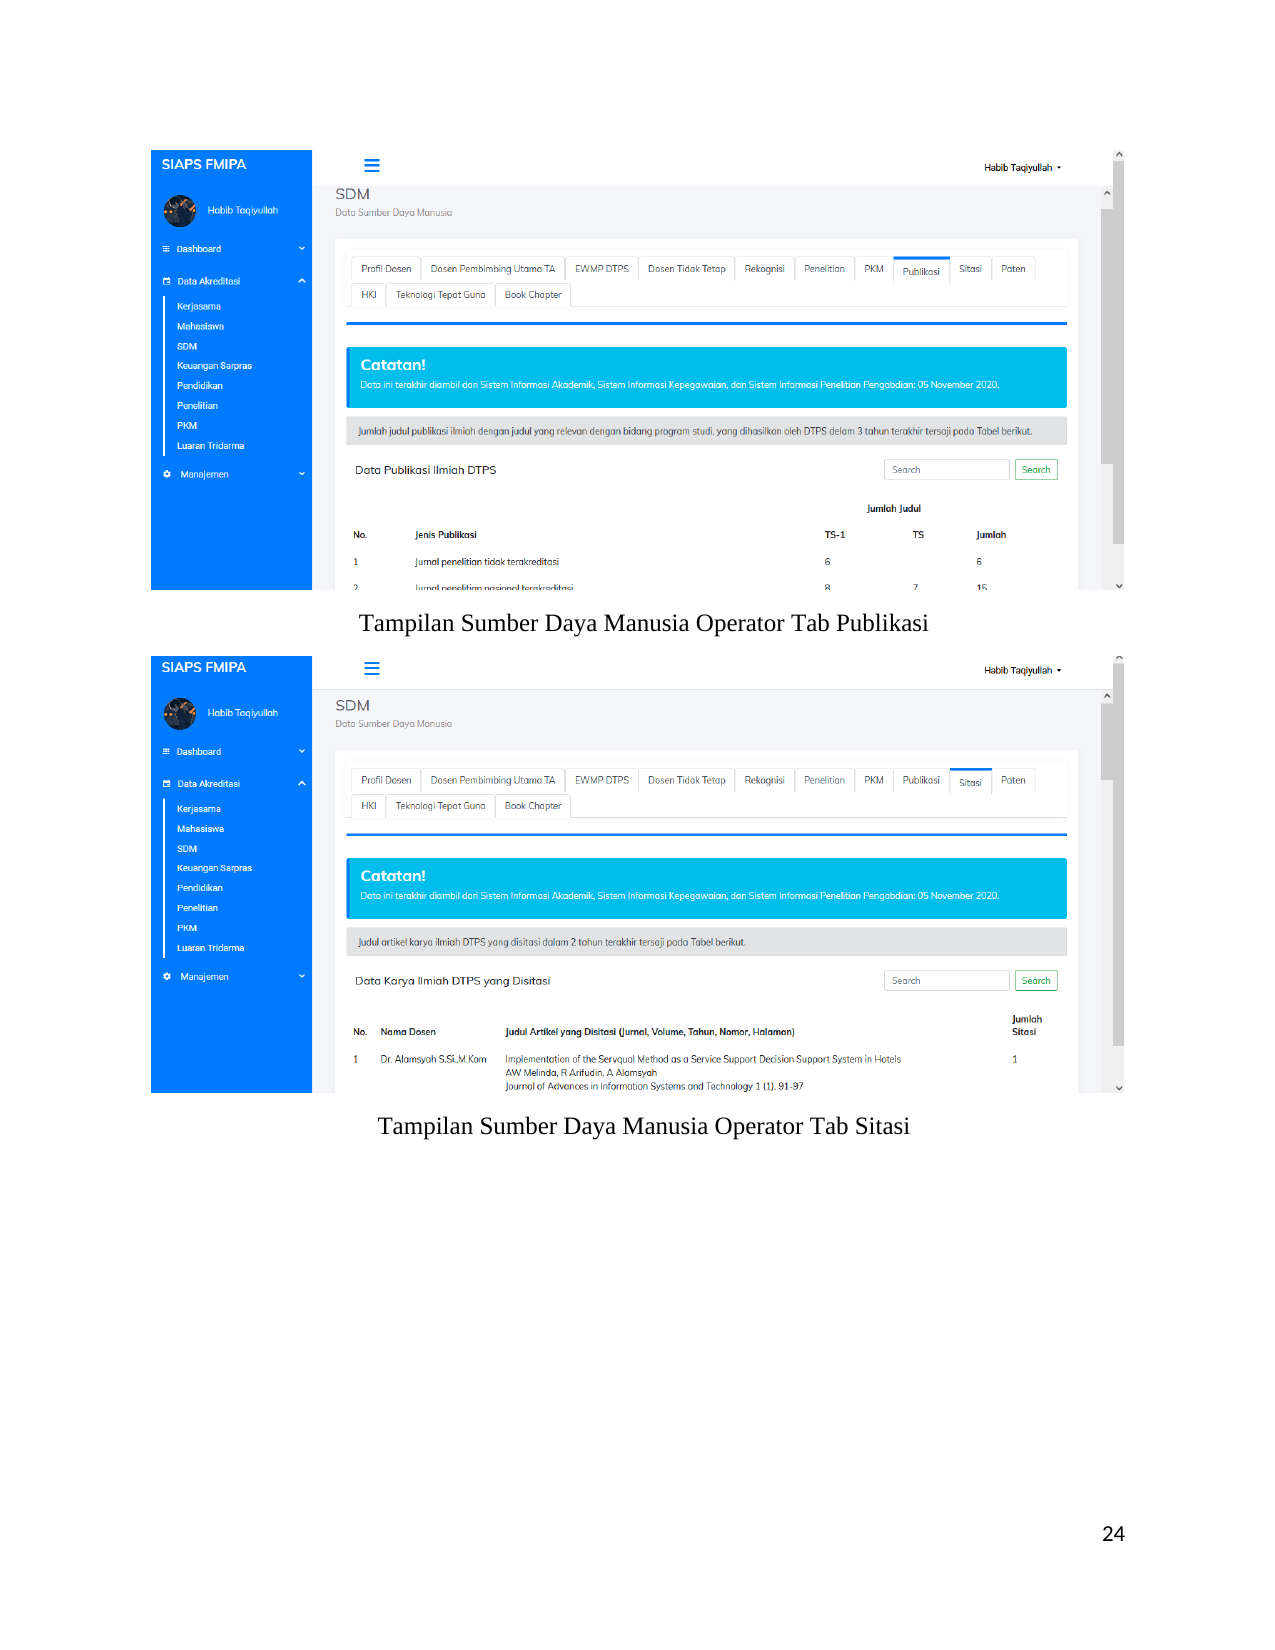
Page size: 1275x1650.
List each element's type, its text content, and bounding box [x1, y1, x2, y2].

text Tampilan Sumber Daya Manusia Operator Tab Sitasi [150, 1111, 1125, 1140]
picture [151, 150, 1125, 590]
picture [151, 656, 1125, 1093]
text Tampilan Sumber Daya Manusia Operator Tab Publikasi [150, 608, 1125, 637]
